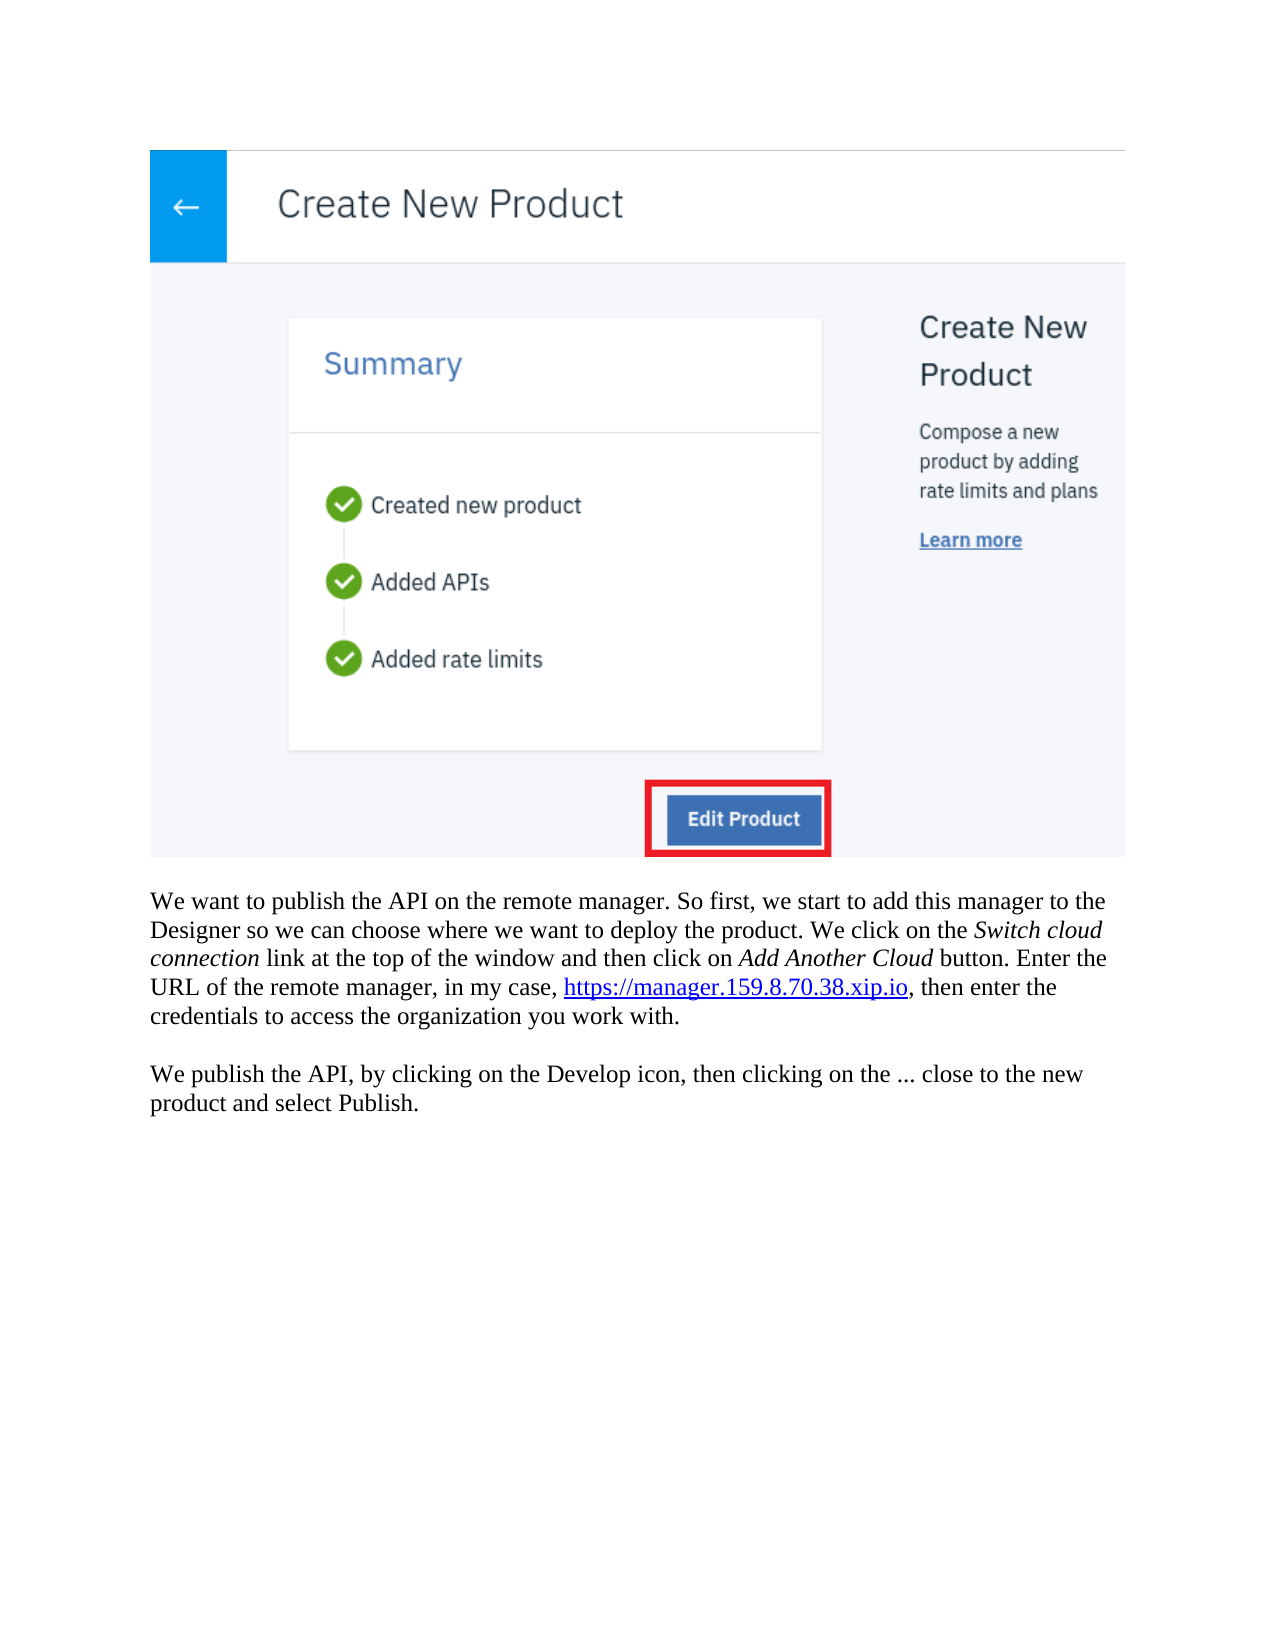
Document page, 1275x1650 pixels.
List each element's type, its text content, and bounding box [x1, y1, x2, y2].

text We want to publish the API on the remote manager. So first, we start to add this manager to the Designer so we can choose where we want to deploy the product. We click on the Switch cloud connection link at the top of the window and then click on Add Another Cloud button. Enter the URL of the remote manager, in my case, https://manager.159.8.70.38.xip.io, then enter the credentials to access the organization you work with. [150, 886, 1125, 1030]
picture [150, 150, 1125, 857]
text We publish the API, by clicking on the Develop icon, then clicking on the ... close to the new product and select Publish. [150, 1059, 1125, 1116]
